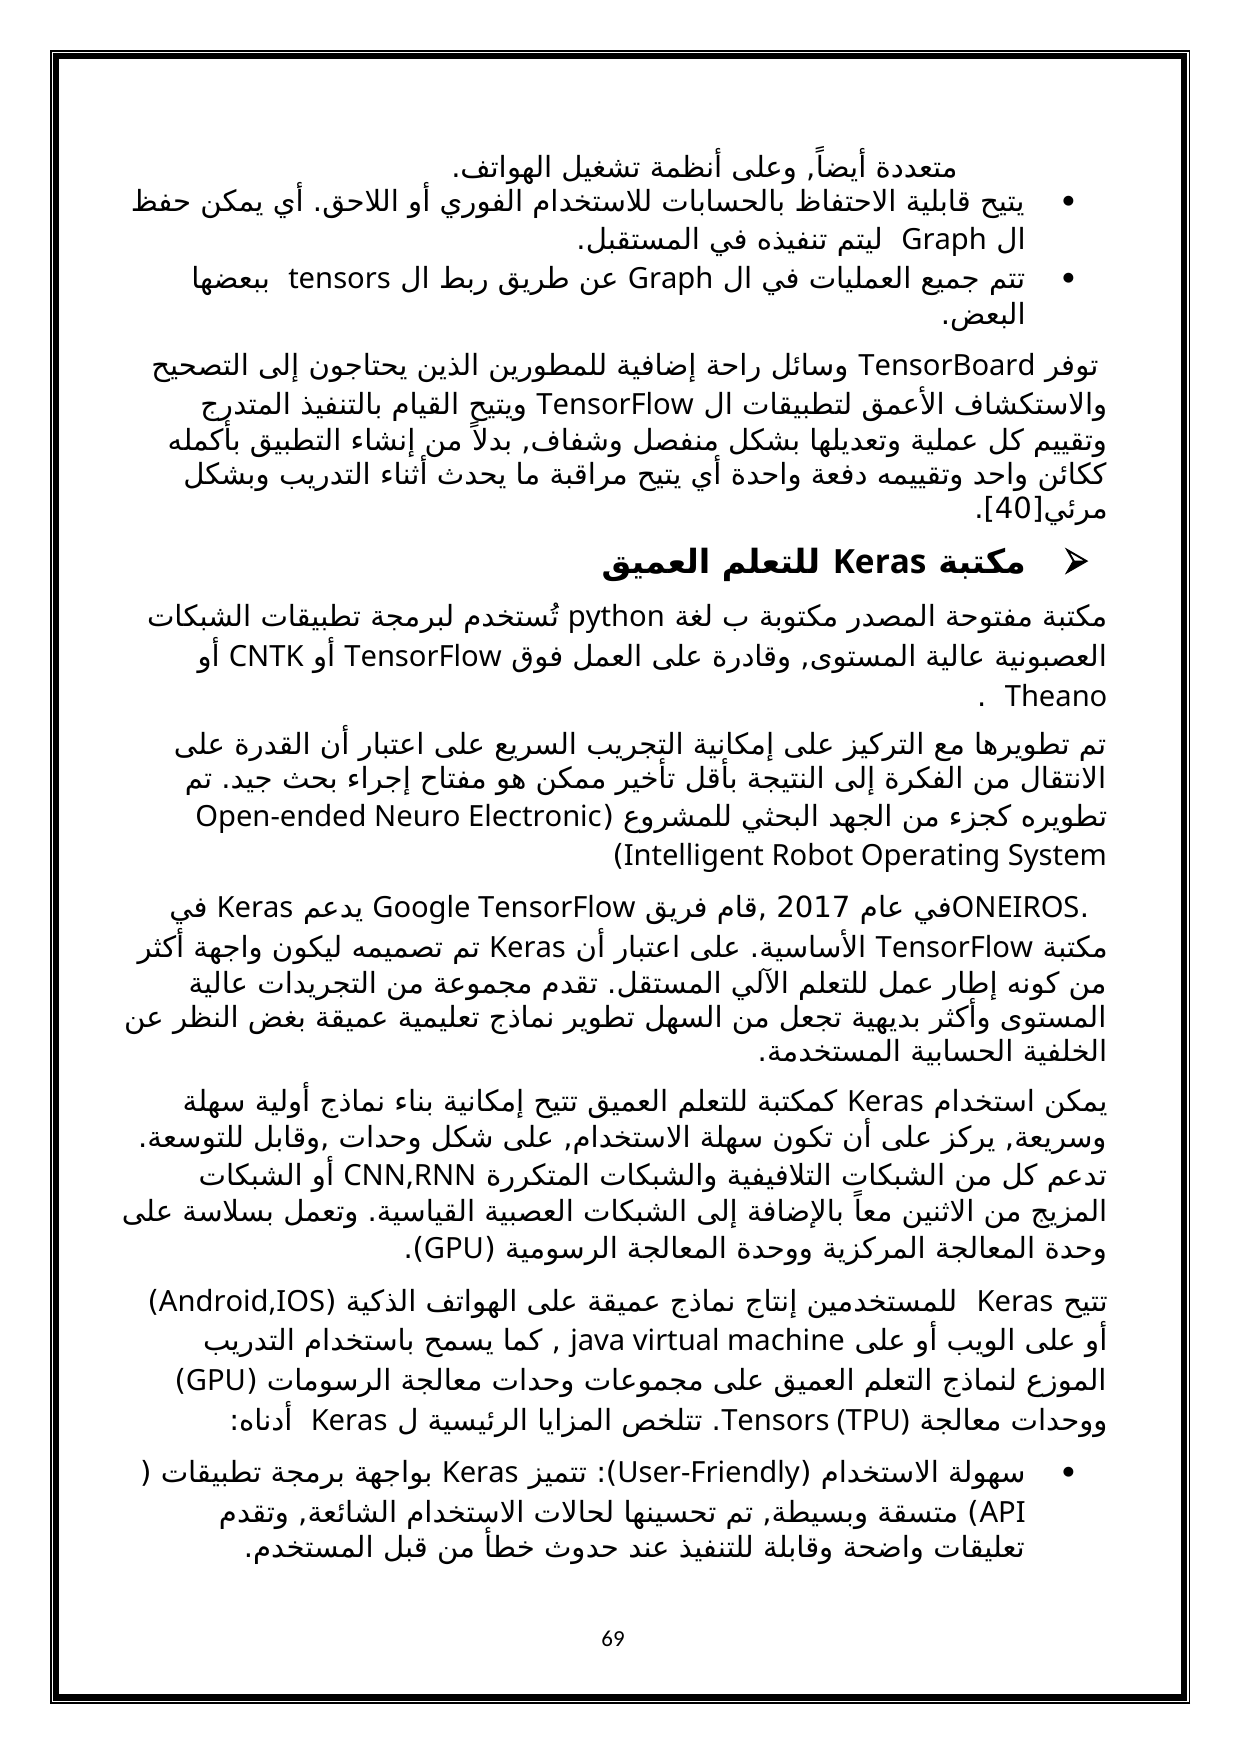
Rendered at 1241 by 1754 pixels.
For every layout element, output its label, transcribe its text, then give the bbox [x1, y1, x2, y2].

text تم تطويرها مع التركيز على إمكانية التجريب السريع على اعتبار أن القدرة على الانتقال من الفكرة إلى النتيجة بأقل تأخير ممكن هو مفتاح إجراء بحث جيد. تم تطويره كجزء من الجهد البحثي للمشروع (Open-ended Neuro Electronic Intelligent Robot Operating System) [118, 727, 1107, 874]
text تتيح Keras للمستخدمين إنتاج نماذج عميقة على الهواتف الذكية (Android,IOS) أو على الويب أو على java virtual machine , كما يسمح باستخدام التدريب الموزع لنماذج التعلم العميق على مجموعات وحدات معالجة الرسومات (GPU) ووحدات معالجة Tensors (TPU). تتلخص المزايا الرئيسية ل Keras أدناه: [118, 1280, 1107, 1439]
list تتم جميع العمليات في ال Graph عن طريق ربط ال tensors ببعضها البعض. [118, 258, 1063, 331]
list سهولة الاستخدام (User-Friendly): تتميز Keras بواجهة برمجة تطبيقات (API) متسقة وبسيطة, تم تحسينها لحالات الاستخدام الشائعة, وتقدم تعليقات واضحة وقابلة للتنفيذ عند حدوث خطأ من قبل المستخدم. [118, 1451, 1063, 1564]
text مكتبة مفتوحة المصدر مكتوبة ب لغة python تُستخدم لبرمجة تطبيقات الشبكات العصبونية عالية المستوى, وقادرة على العمل فوق TensorFlow أو CNTK أو Theano . [118, 595, 1107, 714]
text يمكن استخدام Keras كمكتبة للتعلم العميق تتيح إمكانية بناء نماذج أولية سهلة وسريعة, يركز على أن تكون سهلة الاستخدام, على شكل وحدات ,وقابل للتوسعة. تدعم كل من الشبكات التلافيفية والشبكات المتكررة CNN,RNN أو الشبكات المزيج من الاثنين معاً بالإضافة إلى الشبكات العصبية القياسية. وتعمل بسلاسة على وحدة المعالجة المركزية ووحدة المعالجة الرسومية (GPU). [118, 1081, 1107, 1267]
list مكتبة Keras للتعلم العميق [118, 537, 1063, 583]
list متعددة أيضاً, وعلى أنظمة تشغيل الهواتف. [118, 150, 957, 184]
list يتيح قابلية الاحتفاظ بالحسابات للاستخدام الفوري أو اللاحق. أي يمكن حفظ ال Graph ليتم تنفيذه في المستقبل. [118, 184, 1063, 258]
text توفر TensorBoard وسائل راحة إضافية للمطورين الذين يحتاجون إلى التصحيح والاستكشاف الأعمق لتطبيقات ال TensorFlow ويتيح القيام بالتنفيذ المتدرج وتقييم كل عملية وتعديلها بشكل منفصل وشفاف, بدلاً من إنشاء التطبيق بأكمله ككائن واحد وتقييمه دفعة واحدة أي يتيح مراقبة ما يحدث أثناء التدريب وبشكل مرئي[40]. [118, 344, 1107, 525]
text .ONEIROSفي عام 2017 ,قام فريق Google TensorFlow يدعم Keras في مكتبة TensorFlow الأساسية. على اعتبار أن Keras تم تصميمه ليكون واجهة أكثر من كونه إطار عمل للتعلم الآلي المستقل. تقدم مجموعة من التجريدات عالية المستوى وأكثر بديهية تجعل من السهل تطوير نماذج تعليمية عميقة بغض النظر عن الخلفية الحسابية المستخدمة. [118, 887, 1107, 1068]
